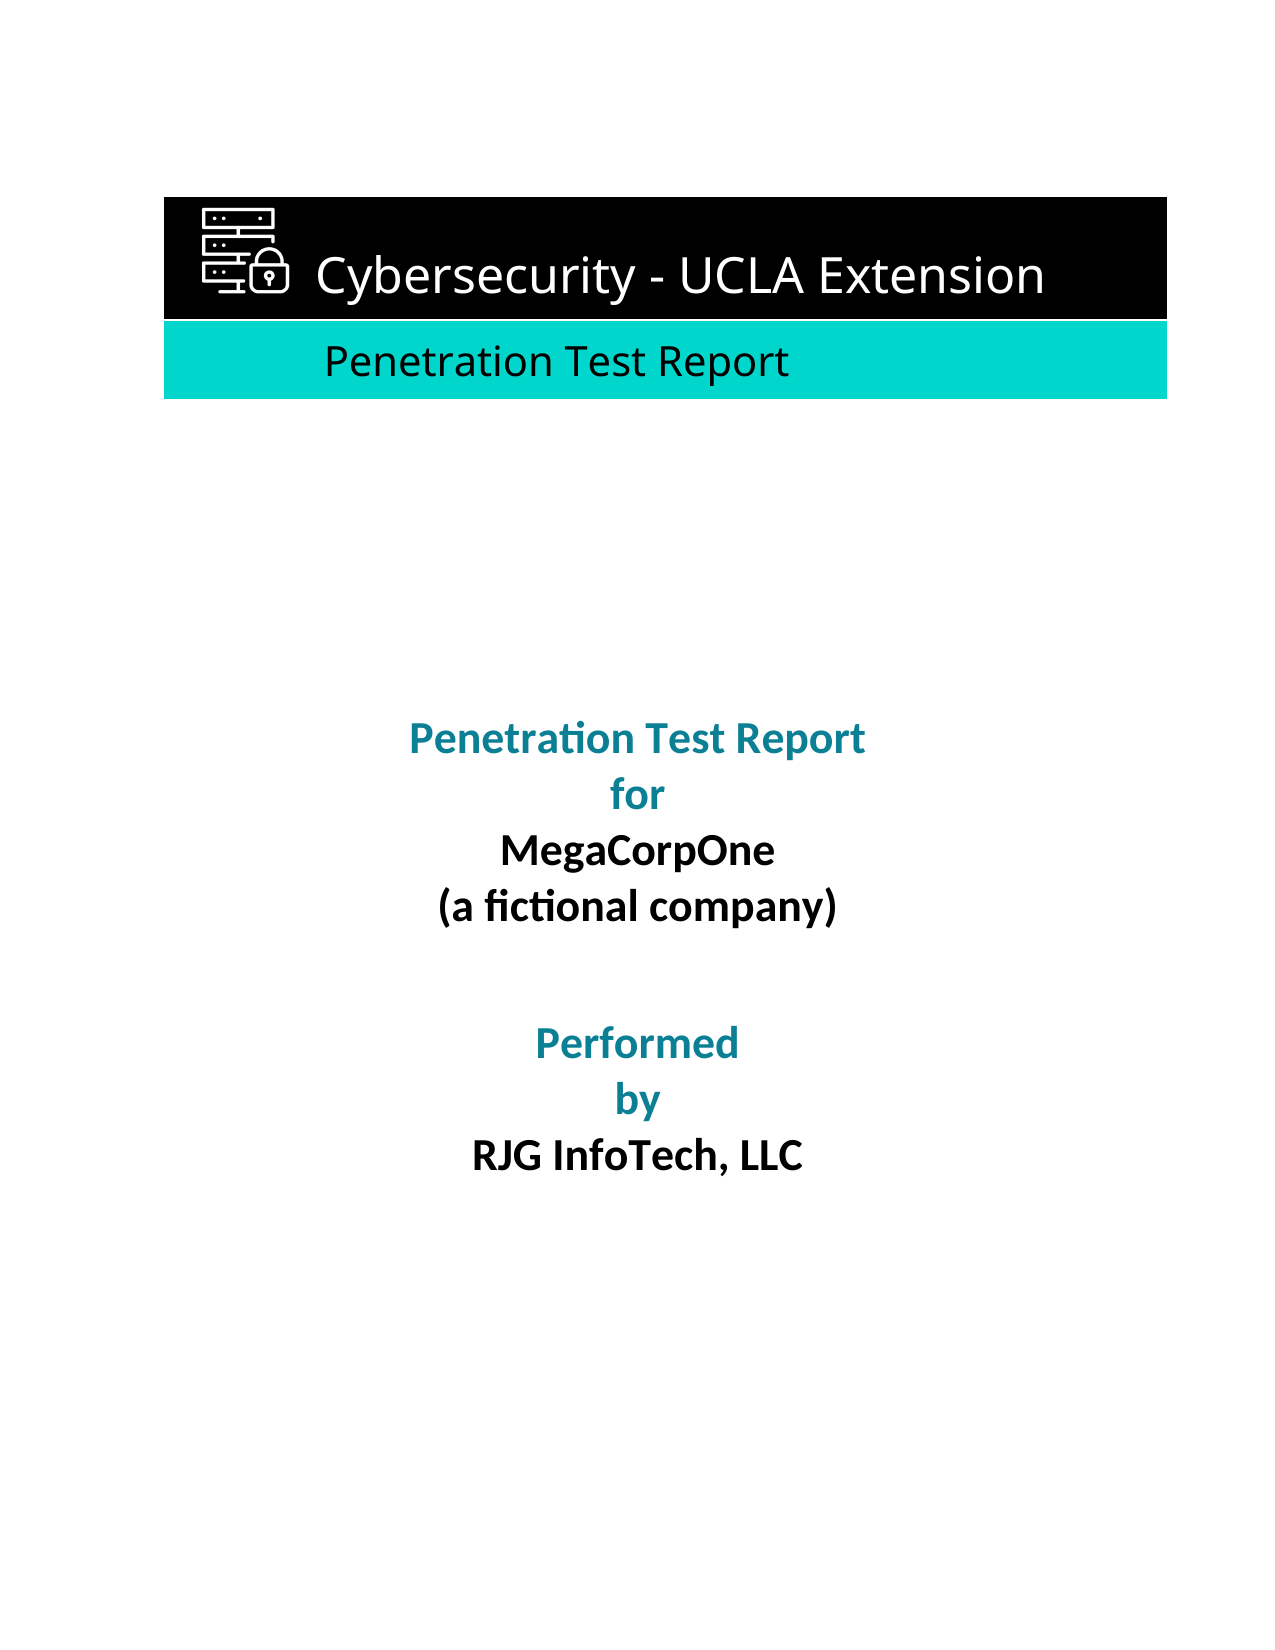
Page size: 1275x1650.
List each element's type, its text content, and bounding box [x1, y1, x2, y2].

title Performed by [150, 1014, 1125, 1126]
picture [201, 207, 290, 294]
title Penetration Test Report for [150, 709, 1125, 821]
table_header Cybersecurity - UCLA Extension [164, 197, 1167, 319]
title RJG InfoTech, LLC [150, 1126, 1125, 1182]
title MegaCorpOne (a fictional company) [150, 821, 1125, 933]
table_cell Penetration Test Report [164, 321, 1167, 399]
